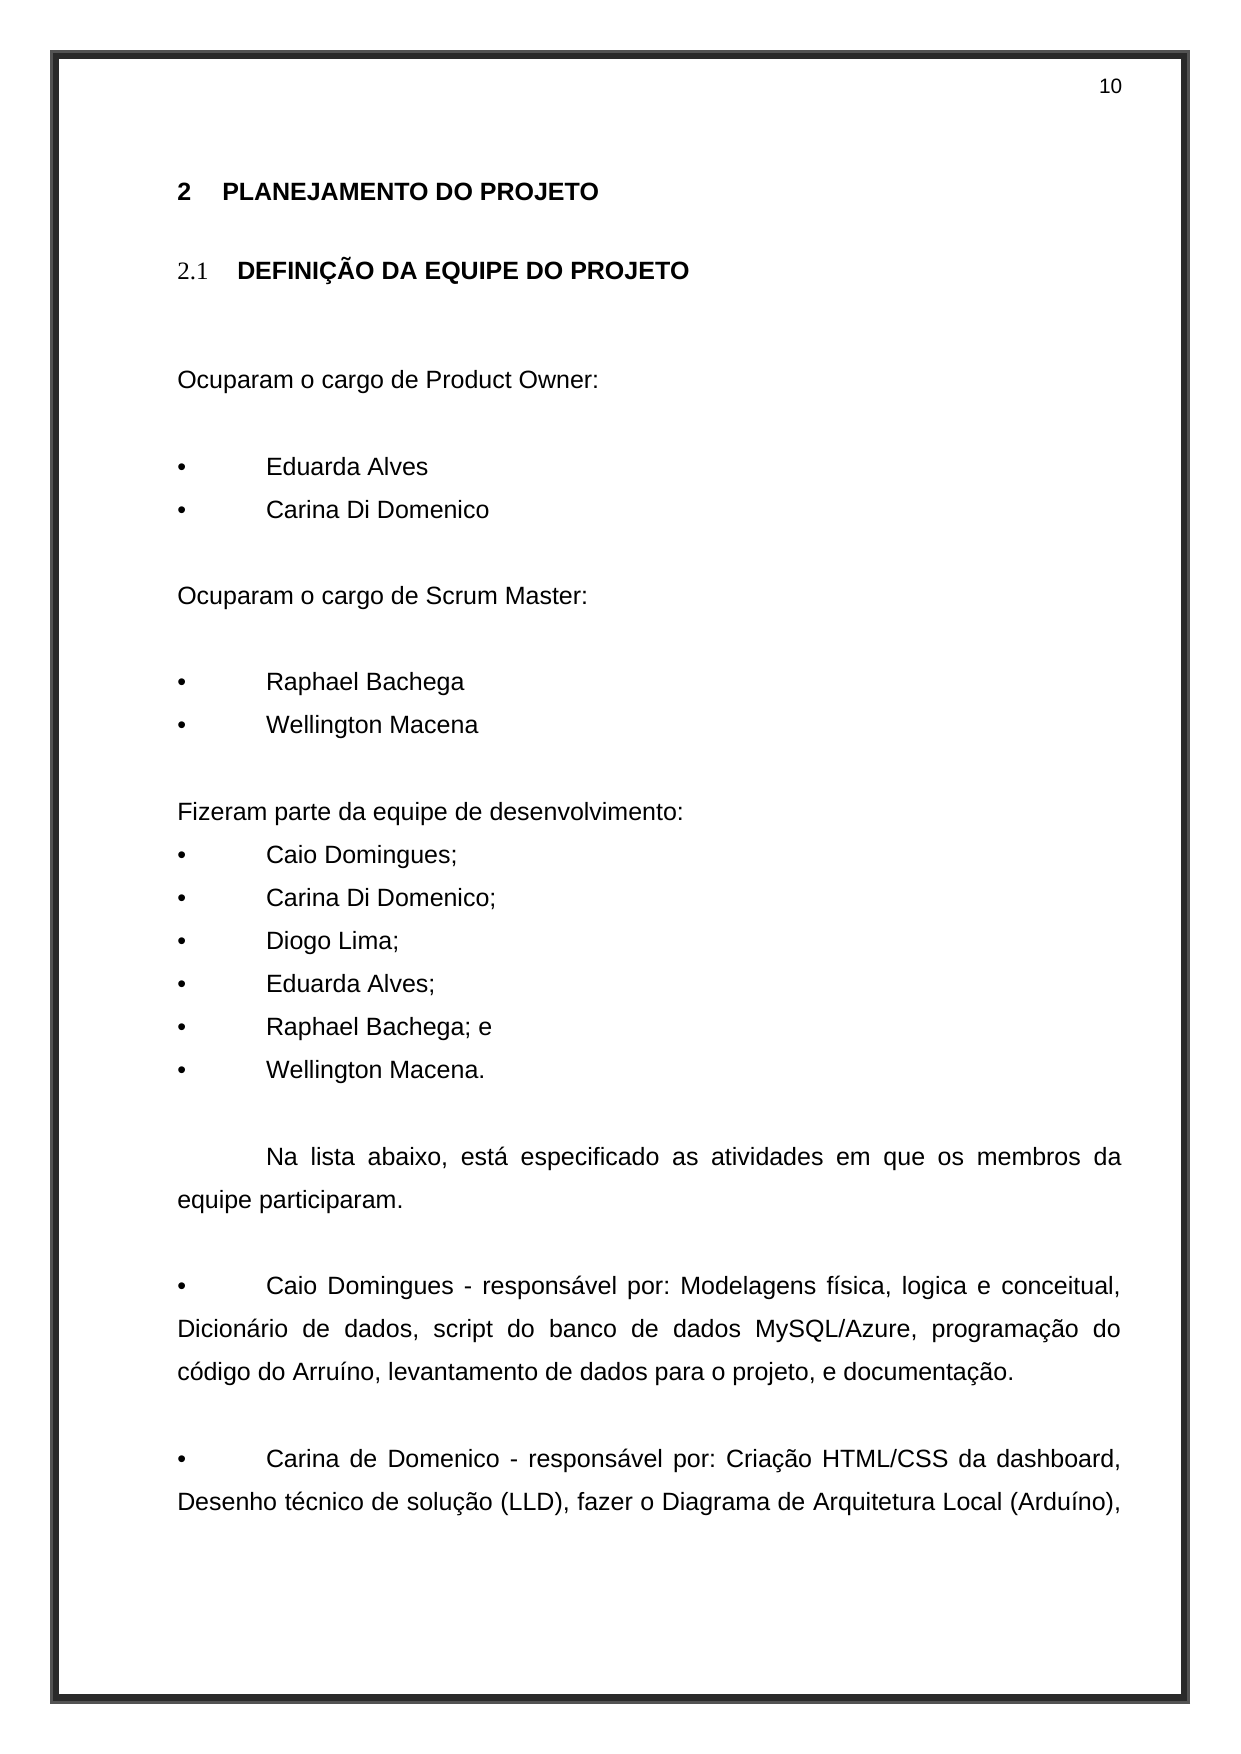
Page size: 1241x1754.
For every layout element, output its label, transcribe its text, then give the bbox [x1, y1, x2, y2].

text • Eduarda Alves [177, 452, 1122, 480]
subtitle Definição da Equipe do projeto [177, 256, 1122, 285]
text Ocuparam o cargo de Product Owner: [177, 365, 1122, 394]
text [177, 1443, 1122, 1515]
text • Eduarda Alves; [177, 969, 1122, 998]
text • Carina Di Domenico [177, 495, 1122, 523]
text • Carina Di Domenico; [177, 883, 1122, 912]
text • Caio Domingues - responsável por: Modelagens física, logica e conceitual, Dicionário de dados, script do banco de dados MySQL/Azure, programação do código do Arruíno, levantamento de dados para o projeto, e documentação. [177, 1271, 1122, 1386]
text • Wellington Macena [177, 710, 1122, 739]
text • Raphael Bachega [177, 667, 1122, 696]
text • Wellington Macena. [177, 1055, 1122, 1084]
text Fizeram parte da equipe de desenvolvimento: [177, 797, 1122, 825]
text • Caio Domingues; [177, 840, 1122, 868]
text Ocuparam o cargo de Scrum Master: [177, 581, 1122, 610]
subtitle PLANEJAMENTO DO PROJETO [177, 177, 1122, 206]
text • Raphael Bachega; e [177, 1012, 1122, 1041]
text • Diogo Lima; [177, 926, 1122, 955]
text Na lista abaixo, está especificado as atividades em que os membros da equipe participaram. [177, 1142, 1122, 1213]
